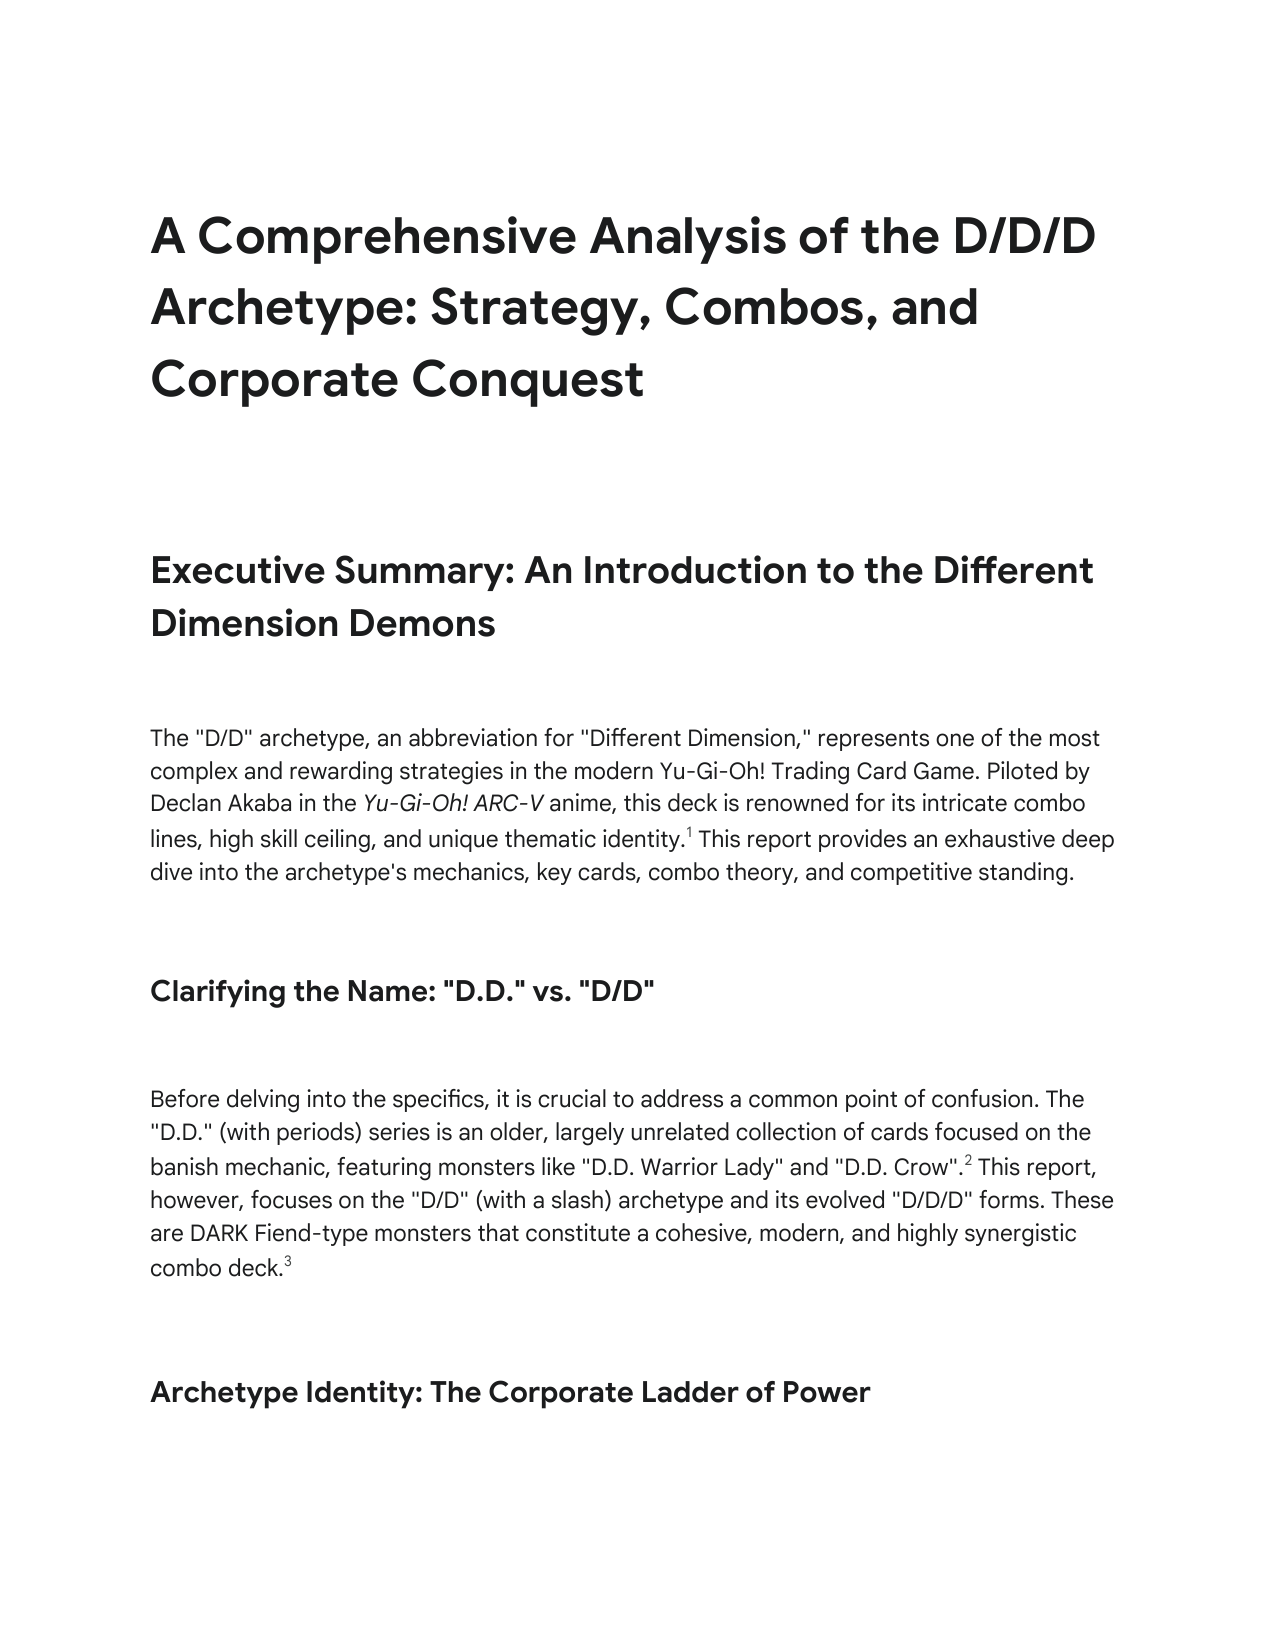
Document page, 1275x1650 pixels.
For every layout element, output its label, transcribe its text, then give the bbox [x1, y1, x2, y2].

subtitle Archetype Identity: The Corporate Ladder of Power [150, 1374, 1125, 1410]
subtitle A Comprehensive Analysis of the D/D/D Archetype: Strategy, Combos, and Corporate Conquest [150, 205, 1125, 410]
text Before delving into the specifics, it is crucial to address a common point of confusion. The "D.D." (with periods) series is an older, largely unrelated collection of cards focused on the banish mechanic, featuring monsters like "D.D. Warrior Lady" and "D.D. Crow".2 This report, however, focuses on the "D/D" (with a slash) archetype and its evolved "D/D/D" forms. These are DARK Fiend-type monsters that constitute a cohesive, modern, and highly synergistic combo deck.3 [150, 1085, 1125, 1284]
text The "D/D" archetype, an abbreviation for "Different Dimension," represents one of the most complex and rewarding strategies in the modern Yu-Gi-Oh! Trading Card Game. Piloted by Declan Akaba in the Yu-Gi-Oh! ARC-V anime, this deck is renowned for its intricate combo lines, high skill ceiling, and unique thematic identity.1 This report provides an exhaustive deep dive into the archetype's mechanics, key cards, combo theory, and competitive standing. [150, 724, 1125, 887]
subtitle Clarifying the Name: "D.D." vs. "D/D" [150, 973, 1125, 1010]
subtitle Executive Summary: An Introduction to the Different Dimension Demons [150, 547, 1125, 647]
